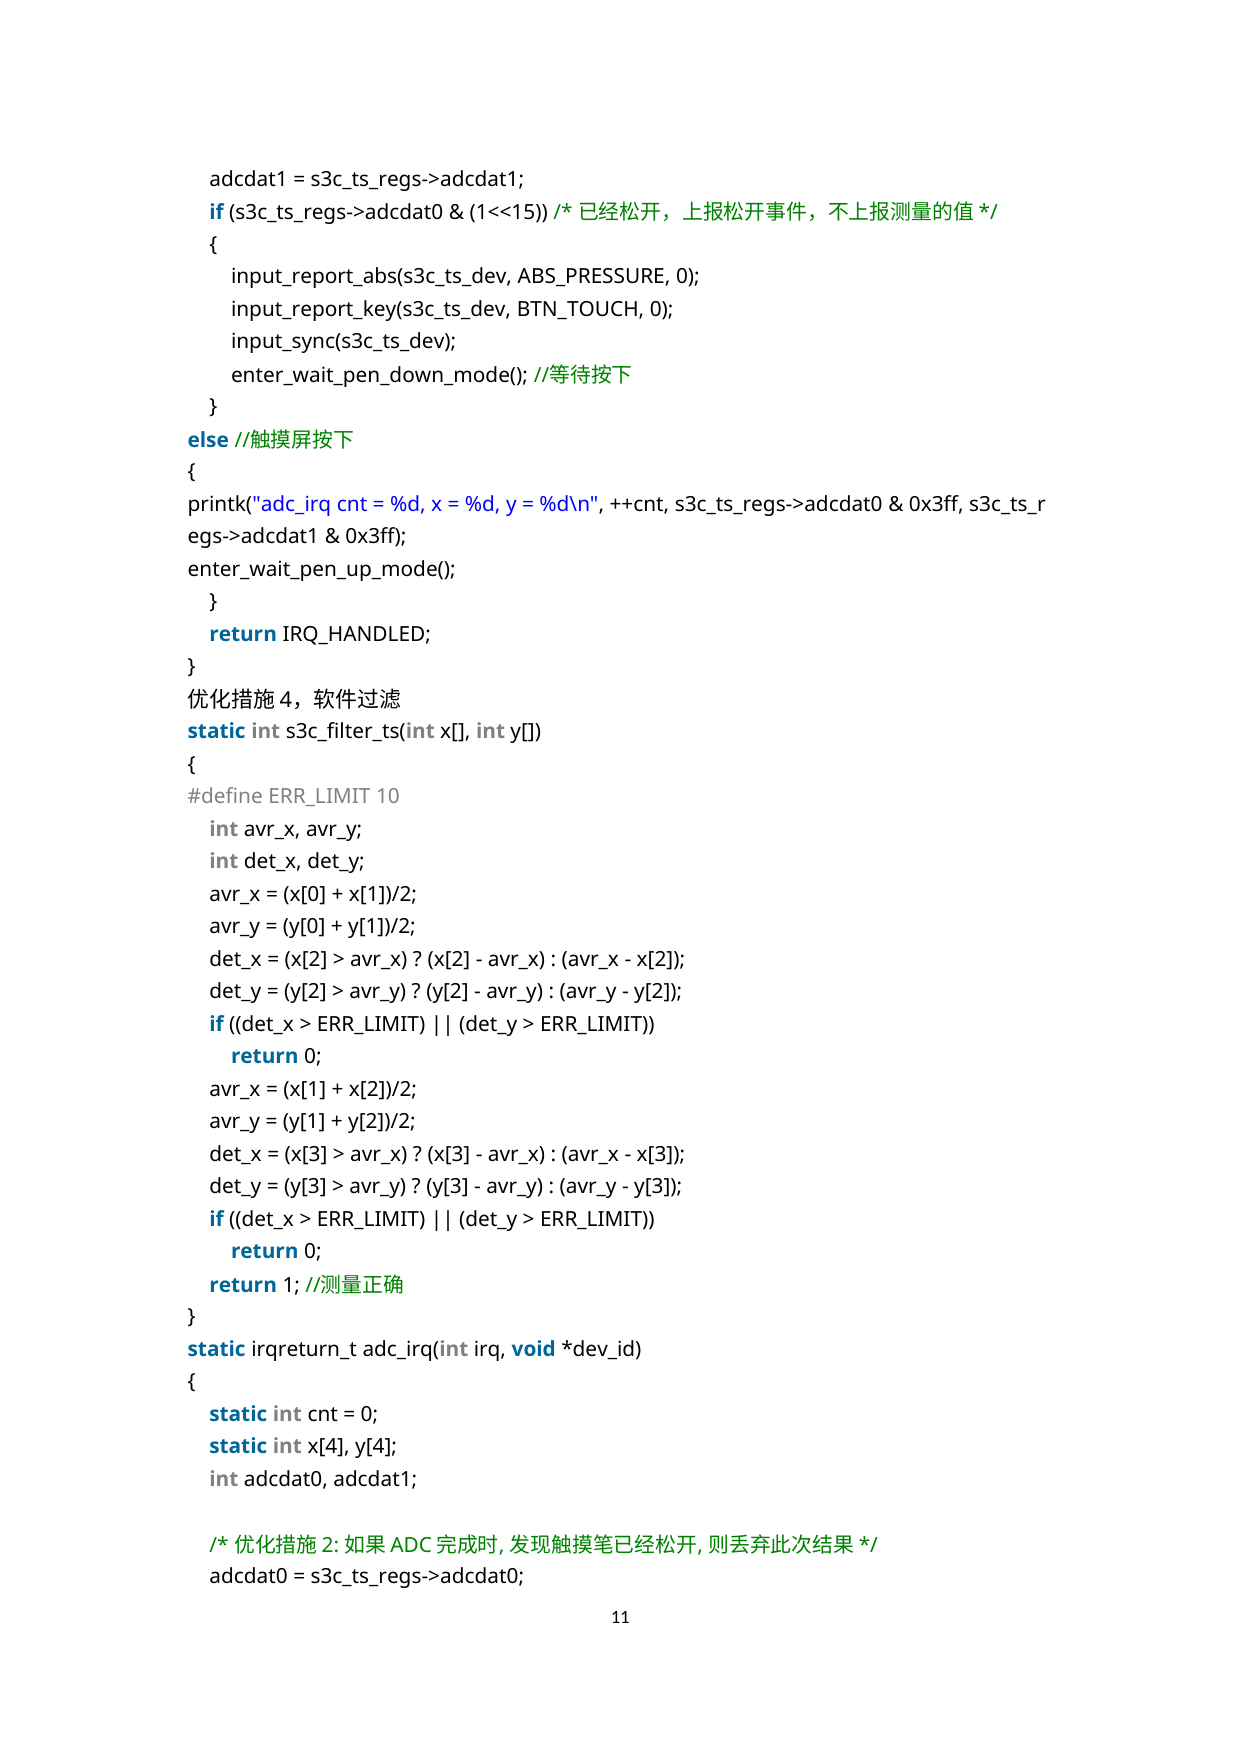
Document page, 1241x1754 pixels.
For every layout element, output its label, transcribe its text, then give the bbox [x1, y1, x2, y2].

text if (s3c_ts_regs->adcdat0 & (1<<15)) /* 已经松开，上报松开事件，不上报测量的值 */ [187, 194, 1053, 227]
text if ((det_x > ERR_LIMIT) || (det_y > ERR_LIMIT)) [187, 1202, 1053, 1234]
text det_x = (x[2] > avr_x) ? (x[2] - avr_x) : (avr_x - x[2]); [187, 942, 1053, 974]
text /* 优化措施2: 如果ADC完成时, 发现触摸笔已经松开, 则丢弃此次结果 */ [187, 1527, 1053, 1559]
text static int cnt = 0; [187, 1397, 1053, 1429]
text avr_y = (y[1] + y[2])/2; [187, 1104, 1053, 1137]
text enter_wait_pen_down_mode(); //等待按下 [187, 357, 1053, 389]
text input_report_abs(s3c_ts_dev, ABS_PRESSURE, 0); [187, 259, 1053, 292]
text static int x[4], y[4]; [187, 1429, 1053, 1462]
text } [187, 649, 1053, 682]
text input_report_key(s3c_ts_dev, BTN_TOUCH, 0); [187, 292, 1053, 324]
text det_x = (x[3] > avr_x) ? (x[3] - avr_x) : (avr_x - x[3]); [187, 1137, 1053, 1169]
text } [187, 584, 1053, 617]
text det_y = (y[2] > avr_y) ? (y[2] - avr_y) : (avr_y - y[2]); [187, 974, 1053, 1007]
text static int s3c_filter_ts(int x[], int y[]) [187, 714, 1053, 747]
text int avr_x, avr_y; [187, 812, 1053, 844]
text enter_wait_pen_up_mode(); [187, 552, 1053, 584]
text } [187, 1299, 1053, 1332]
text { [187, 1364, 1053, 1397]
text adcdat1 = s3c_ts_regs->adcdat1; [187, 162, 1053, 194]
text { [187, 747, 1053, 779]
text if ((det_x > ERR_LIMIT) || (det_y > ERR_LIMIT)) [187, 1007, 1053, 1039]
text printk("adc_irq cnt = %d, x = %d, y = %d\n", ++cnt, s3c_ts_regs->adcdat0 & 0x3ff, s3c_ts_regs->adcdat1 & 0x3ff); [187, 487, 1053, 552]
text int adcdat0, adcdat1; [187, 1462, 1053, 1494]
text input_sync(s3c_ts_dev); [187, 324, 1053, 357]
text { [187, 227, 1053, 259]
text adcdat0 = s3c_ts_regs->adcdat0; [187, 1559, 1053, 1592]
text avr_x = (x[1] + x[2])/2; [187, 1072, 1053, 1104]
text else //触摸屏按下 [187, 422, 1053, 454]
text #define ERR_LIMIT 10 [187, 779, 1053, 812]
text } [187, 389, 1053, 422]
text int det_x, det_y; [187, 844, 1053, 877]
text return 1; //测量正确 [187, 1267, 1053, 1299]
text return 0; [187, 1234, 1053, 1267]
text { [187, 454, 1053, 487]
text return IRQ_HANDLED; [187, 617, 1053, 649]
text 优化措施4，软件过滤 [187, 682, 1053, 714]
text static irqreturn_t adc_irq(int irq, void *dev_id) [187, 1332, 1053, 1364]
text avr_x = (x[0] + x[1])/2; [187, 877, 1053, 909]
text avr_y = (y[0] + y[1])/2; [187, 909, 1053, 942]
text det_y = (y[3] > avr_y) ? (y[3] - avr_y) : (avr_y - y[3]); [187, 1169, 1053, 1202]
text return 0; [187, 1039, 1053, 1072]
